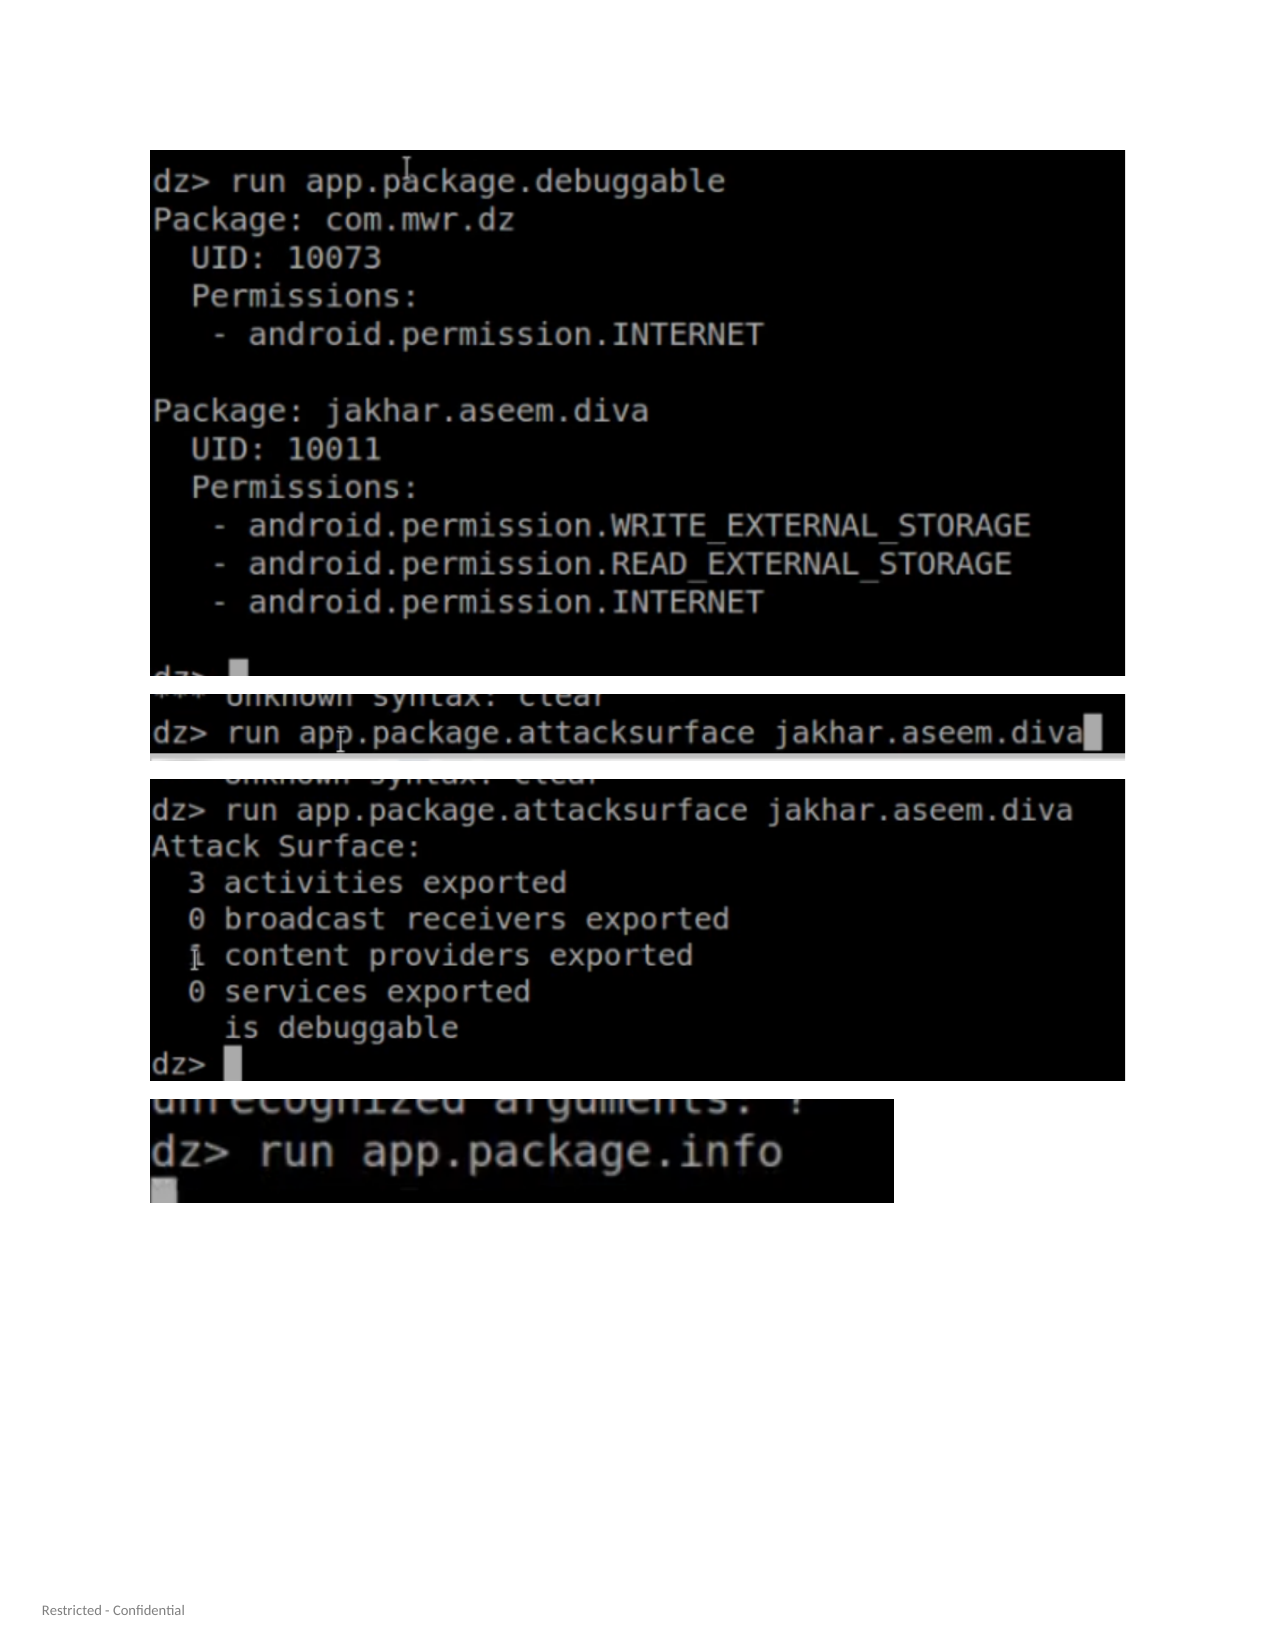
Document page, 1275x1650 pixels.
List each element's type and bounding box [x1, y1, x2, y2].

picture [150, 1099, 894, 1203]
picture [150, 694, 1125, 761]
picture [150, 150, 1125, 676]
picture [150, 779, 1125, 1081]
